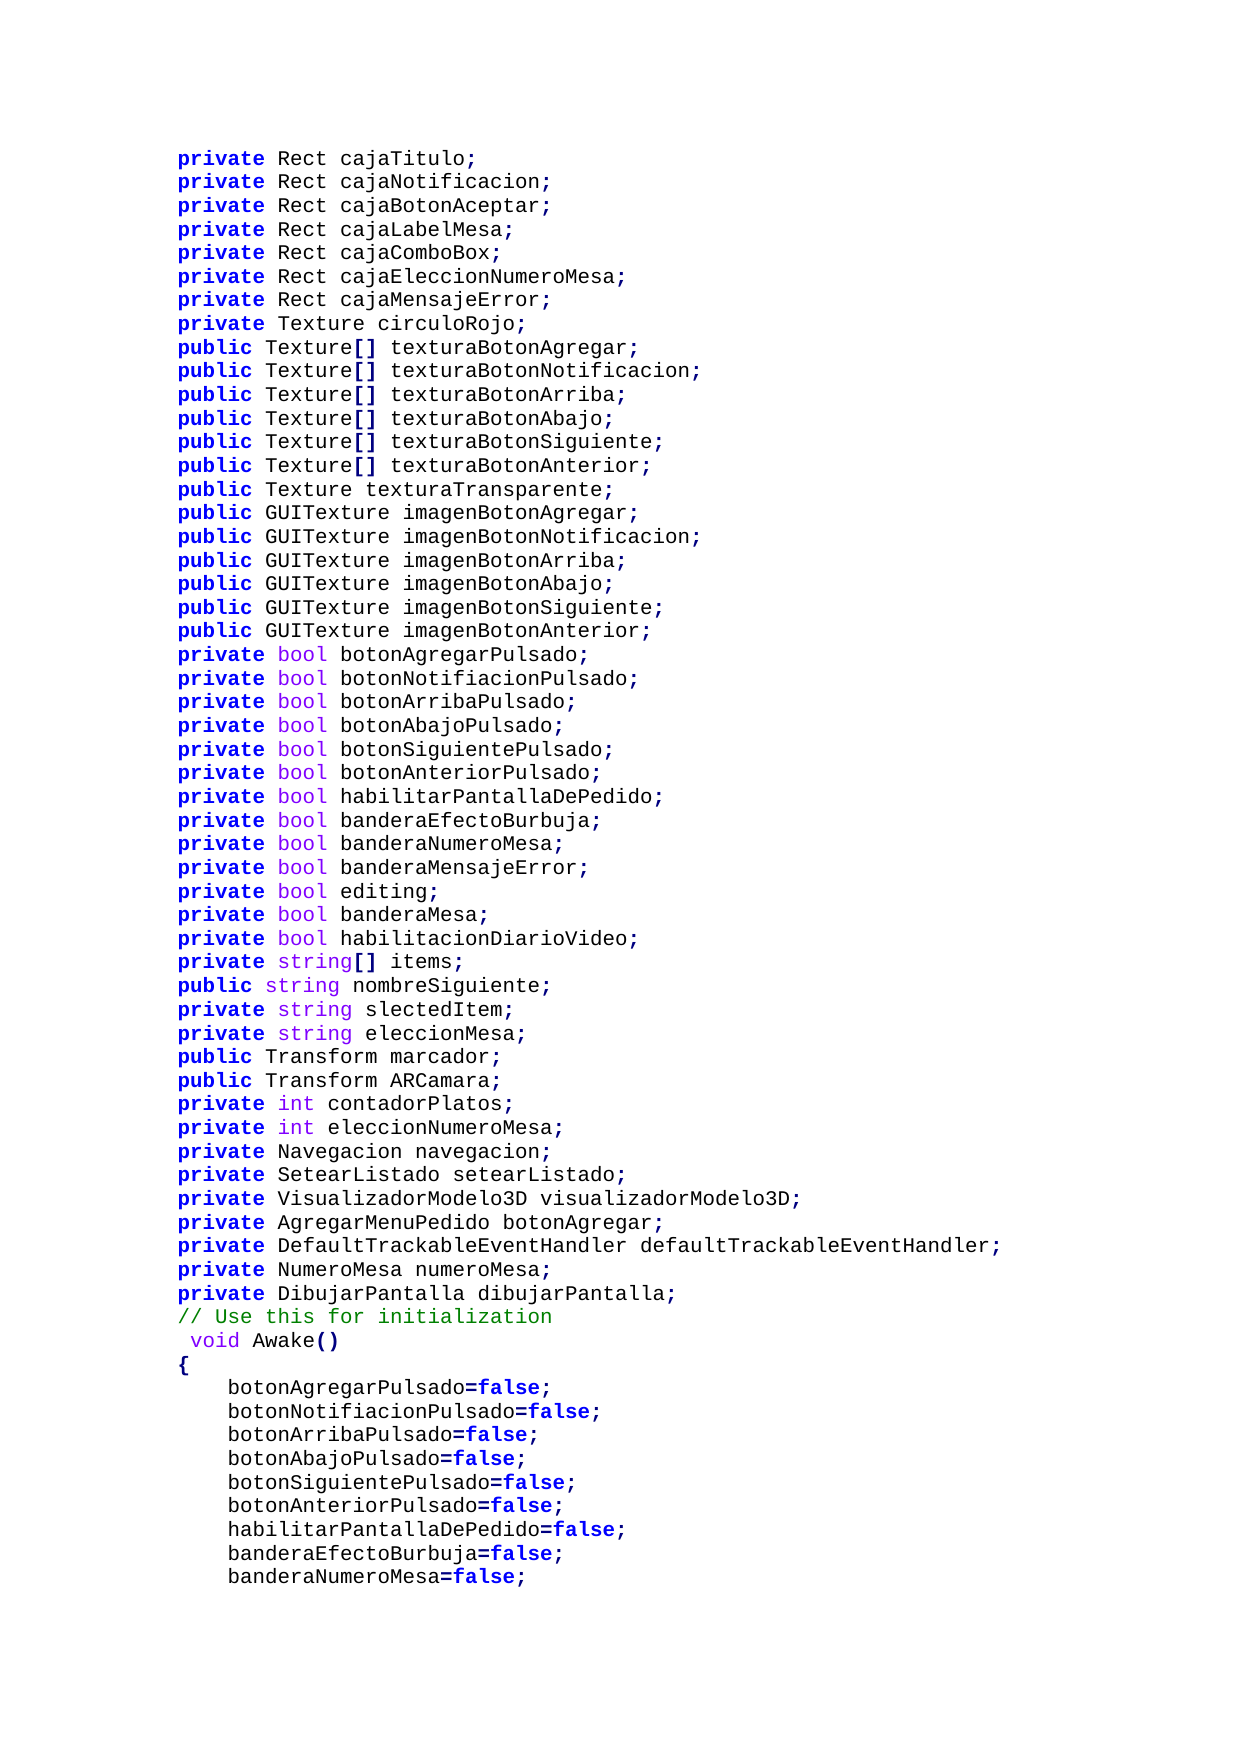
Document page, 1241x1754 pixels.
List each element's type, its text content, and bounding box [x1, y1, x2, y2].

text botonNotifiacionPulsado=false; [177, 1401, 1063, 1424]
text banderaEfectoBurbuja=false; [177, 1543, 1063, 1566]
text private bool botonSiguientePulsado; [177, 739, 1063, 762]
text botonArribaPulsado=false; [177, 1424, 1063, 1448]
text private bool banderaNumeroMesa; [177, 833, 1063, 857]
text { [177, 1353, 1063, 1377]
text public GUITexture imagenBotonNotificacion; [177, 526, 1063, 549]
text botonAnteriorPulsado=false; [177, 1495, 1063, 1519]
text private Navegacion navegacion; [177, 1141, 1063, 1164]
text private bool banderaMesa; [177, 904, 1063, 928]
text private bool botonNotifiacionPulsado; [177, 668, 1063, 691]
text private Rect cajaTitulo; [177, 148, 1063, 171]
text public Texture[] texturaBotonAgregar; [177, 337, 1063, 360]
text private int eleccionNumeroMesa; [177, 1117, 1063, 1141]
text private Rect cajaMensajeError; [177, 289, 1063, 313]
text private string eleccionMesa; [177, 1022, 1063, 1046]
text public Texture[] texturaBotonSiguiente; [177, 431, 1063, 455]
text public Texture[] texturaBotonArriba; [177, 384, 1063, 408]
text private bool botonAbajoPulsado; [177, 715, 1063, 739]
text private DibujarPantalla dibujarPantalla; [177, 1283, 1063, 1306]
text private bool editing; [177, 881, 1063, 904]
text public GUITexture imagenBotonAgregar; [177, 502, 1063, 526]
text botonAbajoPulsado=false; [177, 1448, 1063, 1472]
text private Rect cajaNotificacion; [177, 171, 1063, 195]
text private bool botonAgregarPulsado; [177, 644, 1063, 668]
text private bool habilitacionDiarioVideo; [177, 928, 1063, 952]
text public GUITexture imagenBotonSiguiente; [177, 597, 1063, 621]
text public Texture[] texturaBotonAnterior; [177, 455, 1063, 479]
text private int contadorPlatos; [177, 1093, 1063, 1117]
text // Use this for initialization [177, 1306, 1063, 1330]
text private Rect cajaEleccionNumeroMesa; [177, 266, 1063, 289]
text private bool banderaMensajeError; [177, 857, 1063, 881]
text private bool botonAnteriorPulsado; [177, 762, 1063, 786]
text private Rect cajaComboBox; [177, 242, 1063, 266]
text private string[] items; [177, 952, 1063, 975]
text private Rect cajaBotonAceptar; [177, 195, 1063, 218]
text private bool habilitarPantallaDePedido; [177, 786, 1063, 810]
text private VisualizadorModelo3D visualizadorModelo3D; [177, 1188, 1063, 1212]
text private SetearListado setearListado; [177, 1164, 1063, 1188]
text public Texture texturaTransparente; [177, 479, 1063, 502]
text public GUITexture imagenBotonArriba; [177, 549, 1063, 573]
text private NumeroMesa numeroMesa; [177, 1259, 1063, 1283]
text public GUITexture imagenBotonAnterior; [177, 621, 1063, 644]
text private Rect cajaLabelMesa; [177, 218, 1063, 242]
text void Awake() [177, 1330, 1063, 1353]
text private bool botonArribaPulsado; [177, 691, 1063, 715]
text public Transform marcador; [177, 1046, 1063, 1070]
text public string nombreSiguiente; [177, 975, 1063, 999]
text botonAgregarPulsado=false; [177, 1377, 1063, 1401]
text habilitarPantallaDePedido=false; [177, 1519, 1063, 1543]
text public Texture[] texturaBotonAbajo; [177, 408, 1063, 431]
text banderaNumeroMesa=false; [177, 1566, 1063, 1590]
text private bool banderaEfectoBurbuja; [177, 810, 1063, 833]
text public GUITexture imagenBotonAbajo; [177, 573, 1063, 597]
text private AgregarMenuPedido botonAgregar; [177, 1212, 1063, 1235]
text private string slectedItem; [177, 999, 1063, 1022]
text public Texture[] texturaBotonNotificacion; [177, 360, 1063, 384]
text botonSiguientePulsado=false; [177, 1472, 1063, 1495]
text public Transform ARCamara; [177, 1070, 1063, 1093]
text private DefaultTrackableEventHandler defaultTrackableEventHandler; [177, 1235, 1063, 1259]
text private Texture circuloRojo; [177, 313, 1063, 337]
